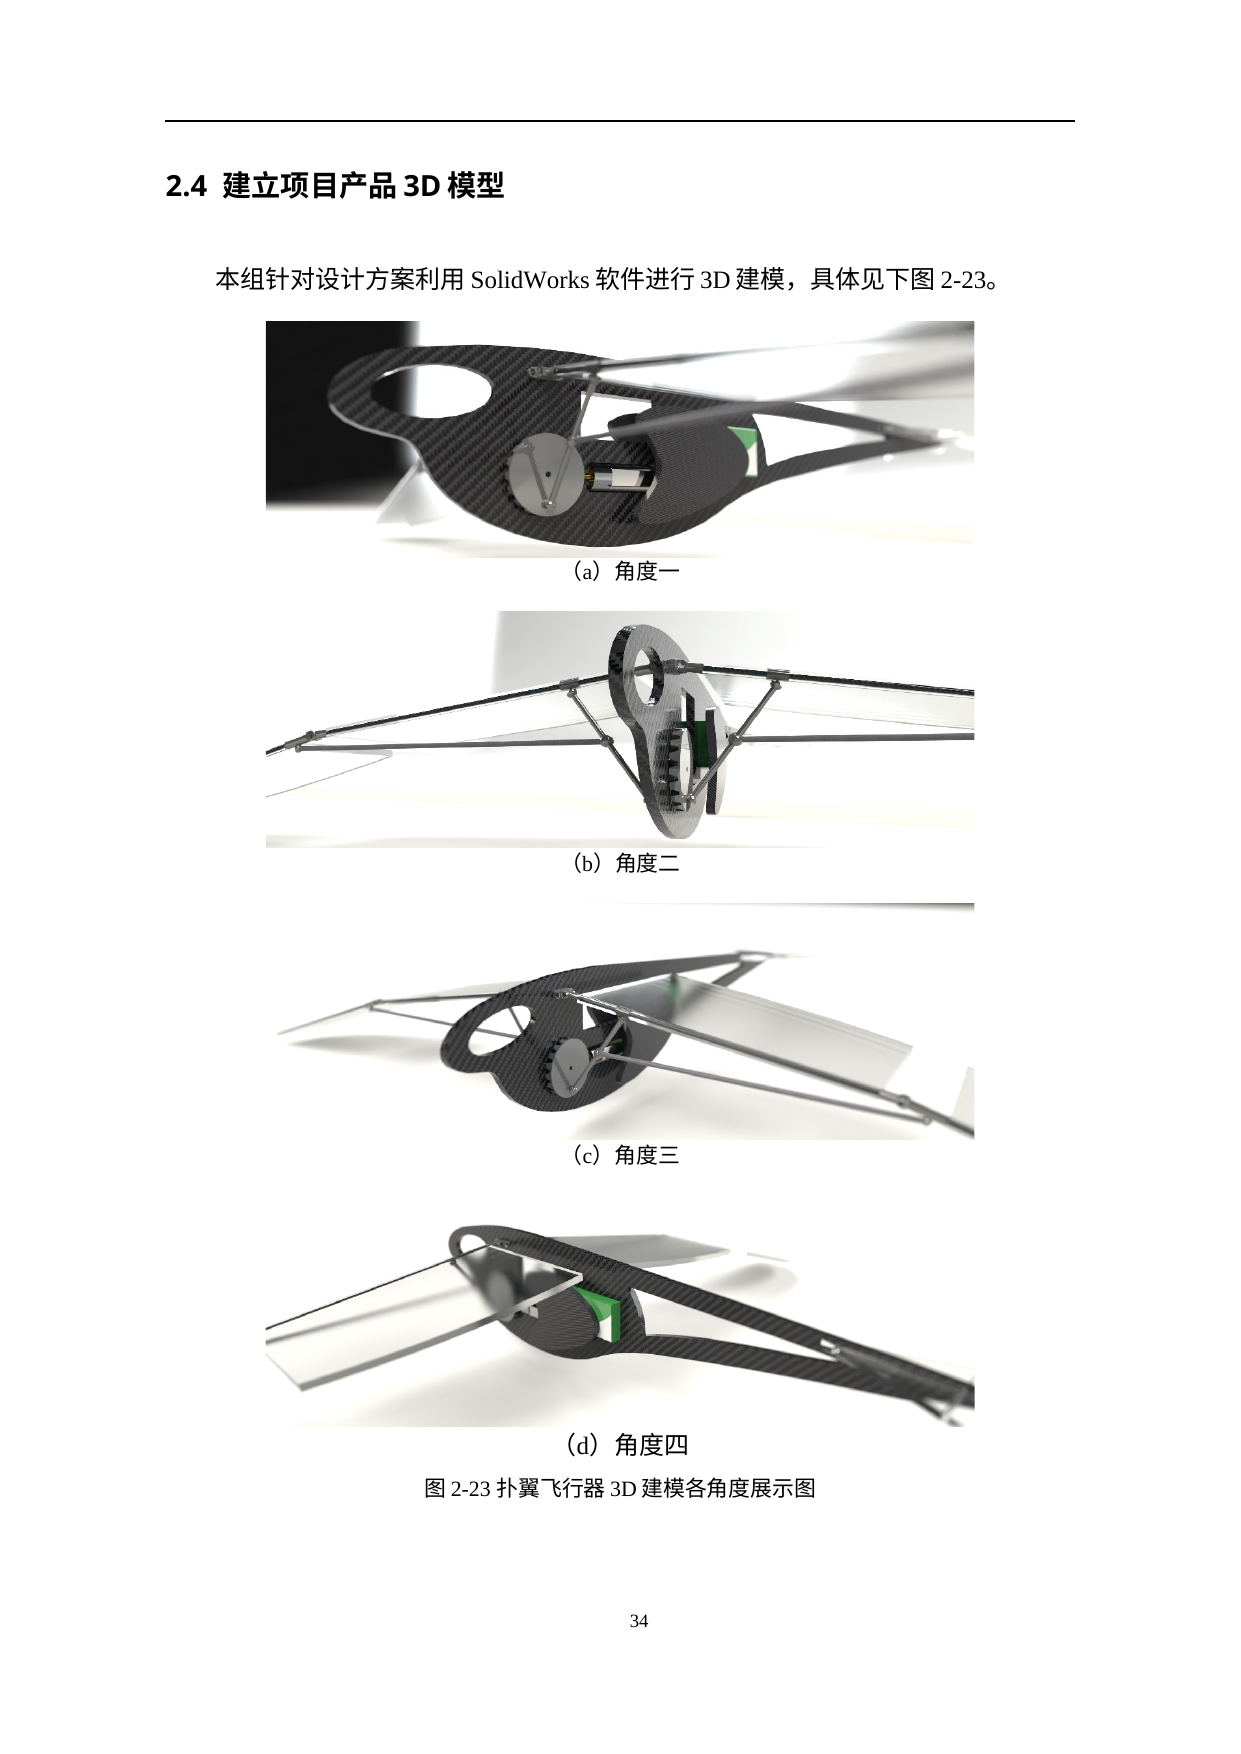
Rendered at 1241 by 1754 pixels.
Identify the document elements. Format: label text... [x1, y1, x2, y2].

text （c）角度三 [165, 1130, 1075, 1171]
text （a）角度一 [165, 546, 1075, 588]
text 本组针对设计方案利用SolidWorks软件进行3D建模，具体见下图2-23。 [165, 255, 1075, 296]
picture [265, 1190, 975, 1427]
text （d）角度四 [165, 1421, 1075, 1463]
text 图2-23 扑翼飞行器3D建模各角度展示图 [165, 1463, 1075, 1505]
picture [265, 611, 975, 848]
text （b）角度二 [165, 838, 1075, 880]
picture [265, 321, 975, 558]
picture [265, 903, 975, 1140]
subtitle 2.4 建立项目产品3D模型 [165, 162, 1075, 205]
